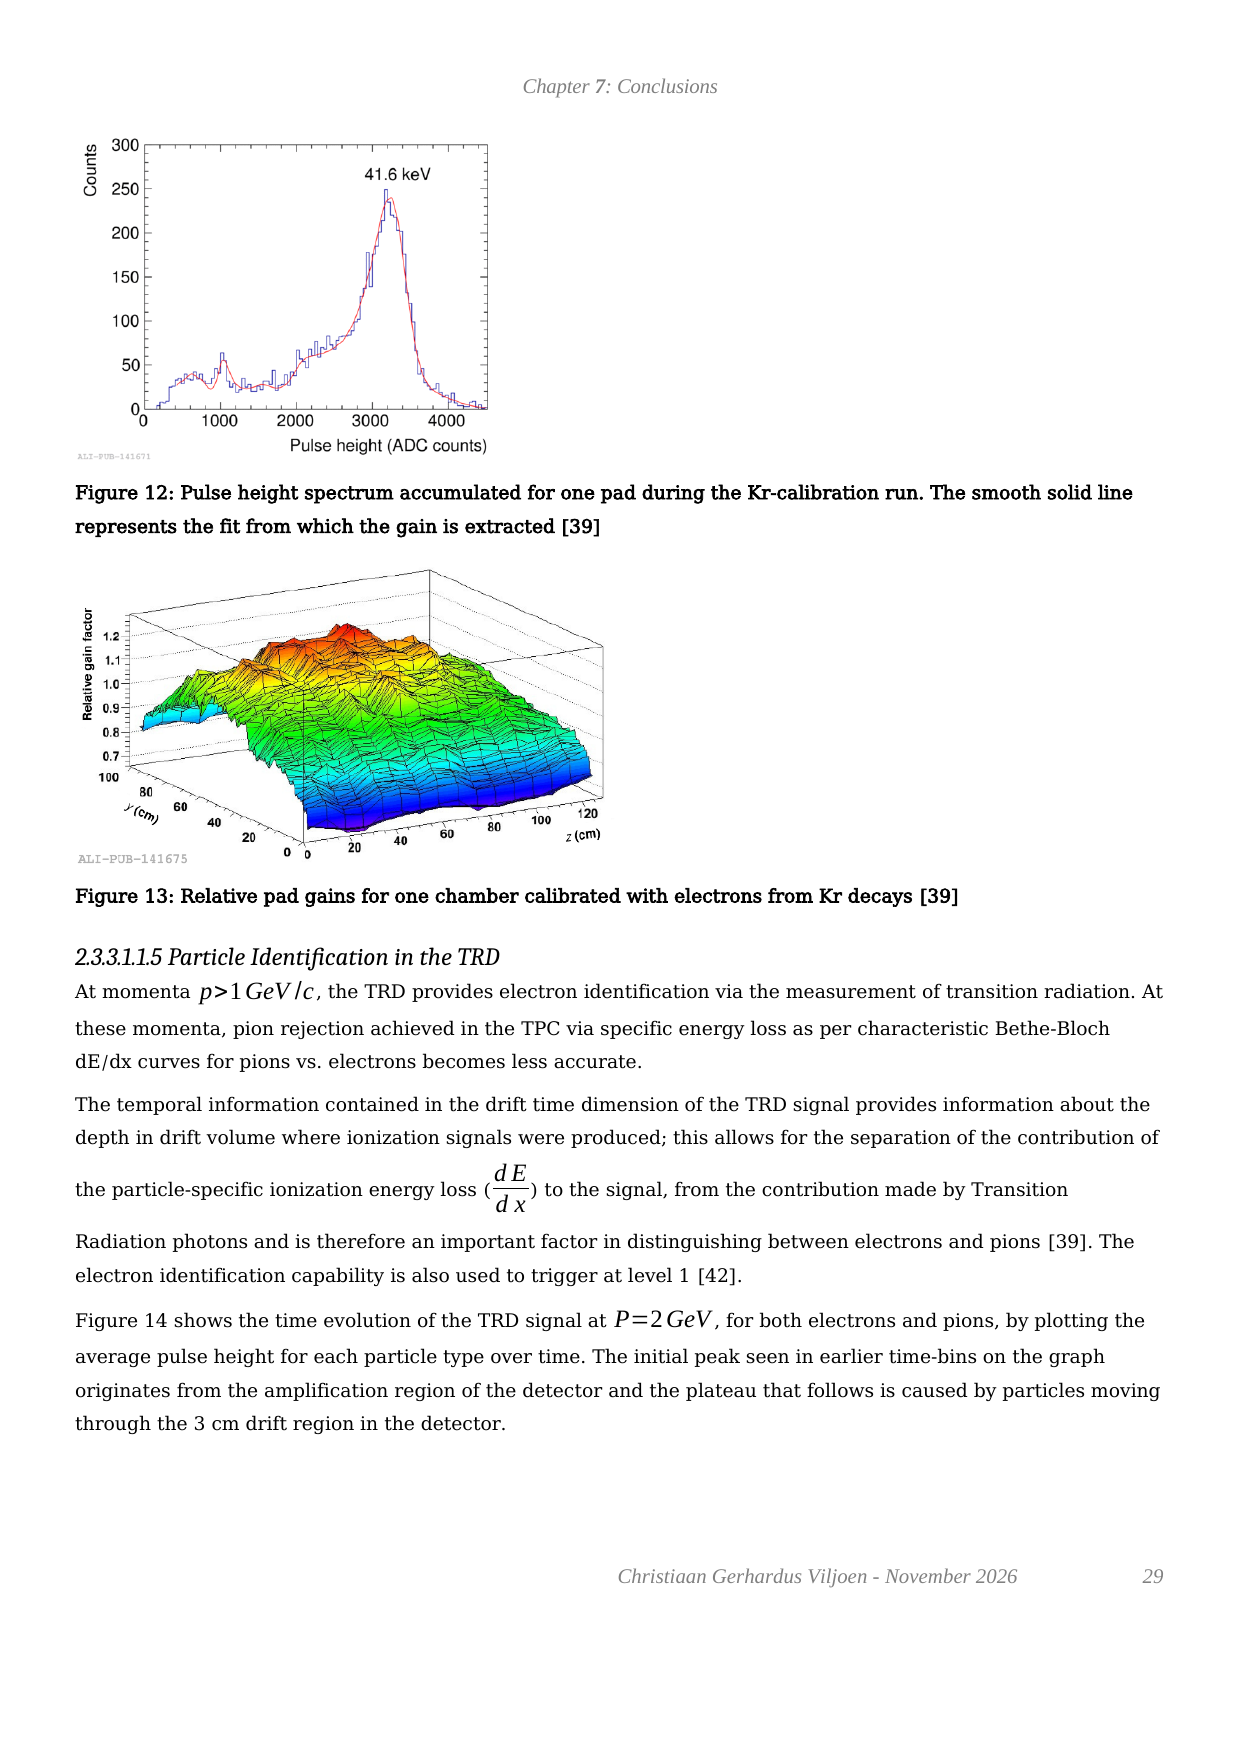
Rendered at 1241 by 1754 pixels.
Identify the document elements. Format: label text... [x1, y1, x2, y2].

picture [75, 556, 635, 865]
text At momenta , the TRD provides electron identification via the measurement of transition radiation. At these momenta, pion rejection achieved in the TPC via specific energy loss as per characteristic Bethe-Bloch dE/dx curves for pions vs. electrons becomes less accurate. [75, 978, 1165, 1073]
text The temporal information contained in the drift time dimension of the TRD signal provides information about the depth in drift volume where ionization signals were produced; this allows for the separation of the contribution of the particle-specific ionization energy loss () to the signal, from the contribution made by Transition Radiation photons and is therefore an important factor in distinguishing between electrons and pions . The electron identification capability is also used to trigger at level 1 . [75, 1092, 1165, 1286]
picture [75, 135, 509, 461]
text Figure 14 shows the time evolution of the TRD signal at , for both electrons and pions, by plotting the average pulse height for each particle type over time. The initial peak seen in earlier time-bins on the graph originates from the amplification region of the detector and the plateau that follows is caused by particles moving through the 3 cm drift region in the detector. [75, 1306, 1165, 1435]
text Figure 13: Relative pad gains for one chamber calibrated with electrons from Kr decays [75, 884, 1165, 906]
subtitle Particle Identification in the TRD [75, 943, 1165, 971]
text Figure 12: Pulse height spectrum accumulated for one pad during the Kr-calibration run. The smooth solid line represents the fit from which the gain is extracted [75, 480, 1165, 537]
